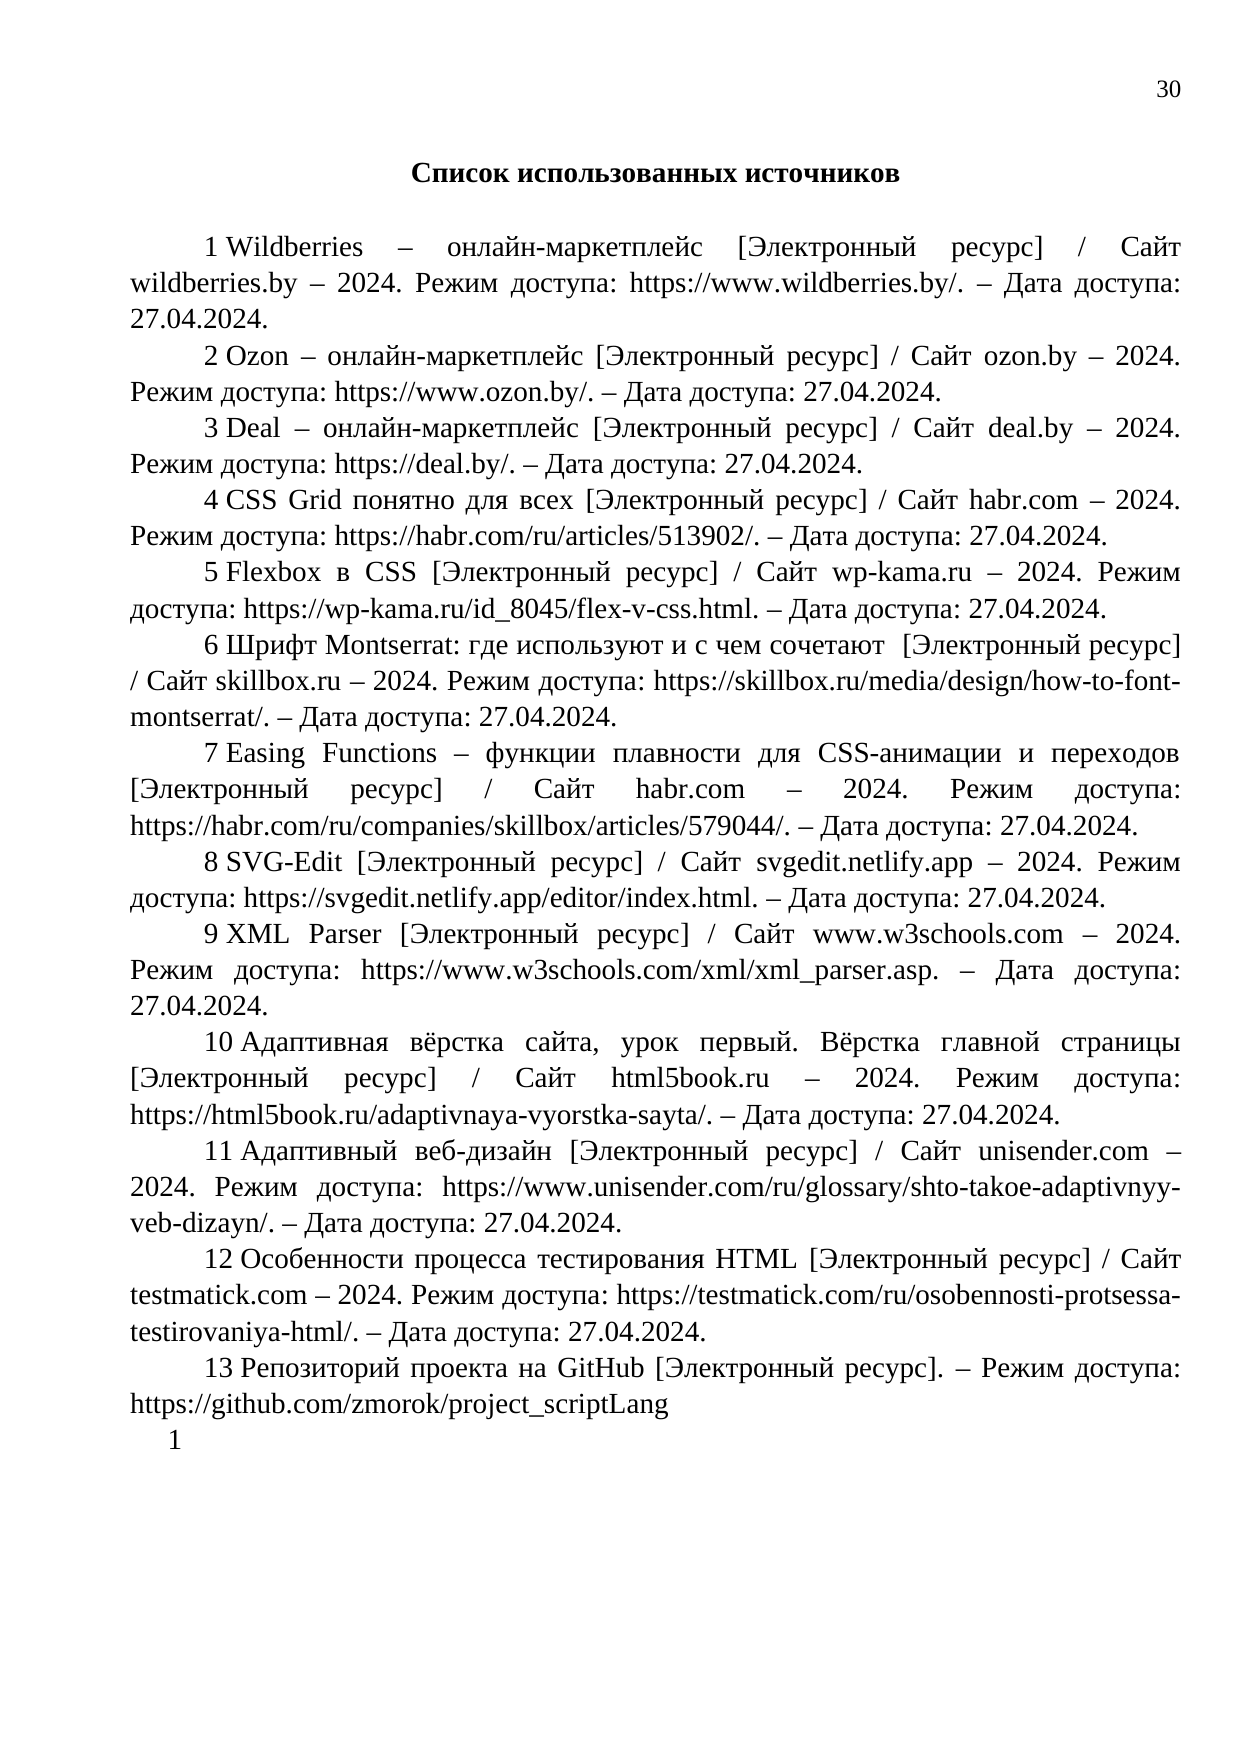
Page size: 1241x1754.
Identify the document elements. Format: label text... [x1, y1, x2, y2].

list SVG-Edit [Электронный ресурс] / Сайт svgedit.netlify.app – 2024. Режим доступа: https://svgedit.netlify.app/editor/index.html. – Дата доступа: 27.04.2024. [130, 844, 1181, 913]
list Ozon – онлайн-маркетплейс [Электронный ресурс] / Сайт ozon.by – 2024. Режим доступа: https://www.ozon.by/. – Дата доступа: 27.04.2024. [130, 338, 1181, 407]
list Wildberries – онлайн-маркетплейс [Электронный ресурс] / Сайт wildberries.by – 2024. Режим доступа: https://www.wildberries.by/. – Дата доступа: 27.04.2024. [130, 229, 1181, 335]
list Репозиторий проекта на GitHub [Электронный ресурс]. – Режим доступа: https://github.com/zmorok/project_scriptLang [130, 1350, 1181, 1419]
list Easing Functions – функции плавности для CSS-анимации и переходов [Электронный ресурс] / Сайт habr.com – 2024. Режим доступа: https://habr.com/ru/companies/skillbox/articles/579044/. – Дата доступа: 27.04.2024. [130, 735, 1181, 841]
list Особенности процесса тестирования HTML [Электронный ресурс] / Сайт testmatick.com – 2024. Режим доступа: https://testmatick.com/ru/osobennosti-protsessa-testirovaniya-html/. – Дата доступа: 27.04.2024. [130, 1241, 1181, 1347]
list Адаптивная вёрстка сайта, урок первый. Вёрстка главной страницы [Электронный ресурс] / Сайт html5book.ru – 2024. Режим доступа: https://html5book.ru/adaptivnaya-vyorstka-sayta/. – Дата доступа: 27.04.2024. [130, 1024, 1181, 1130]
list Шрифт Montserrat: где используют и с чем сочетают [Электронный ресурс] / Сайт skillbox.ru – 2024. Режим доступа: https://skillbox.ru/media/design/how-to-font-montserrat/. – Дата доступа: 27.04.2024. [130, 627, 1181, 733]
list Flexbox в CSS [Электронный ресурс] / Сайт wp-kama.ru – 2024. Режим доступа: https://wp-kama.ru/id_8045/flex-v-css.html. – Дата доступа: 27.04.2024. [130, 554, 1181, 624]
list XML Parser [Электронный ресурс] / Сайт www.w3schools.com – 2024. Режим доступа: https://www.w3schools.com/xml/xml_parser.asp. – Дата доступа: 27.04.2024. [130, 916, 1181, 1022]
subtitle Список использованных источников [130, 156, 1181, 189]
list Адаптивный веб-дизайн [Электронный ресурс] / Сайт unisender.com – 2024. Режим доступа: https://www.unisender.com/ru/glossary/shto-takoe-adaptivnyy-veb-dizayn/. – Дата доступа: 27.04.2024. [130, 1133, 1181, 1239]
list Deal – онлайн-маркетплейс [Электронный ресурс] / Сайт deal.by – 2024. Режим доступа: https://deal.by/. – Дата доступа: 27.04.2024. [130, 410, 1181, 480]
list CSS Grid понятно для всех [Электронный ресурс] / Сайт habr.com – 2024. Режим доступа: https://habr.com/ru/articles/513902/. – Дата доступа: 27.04.2024. [130, 482, 1181, 552]
